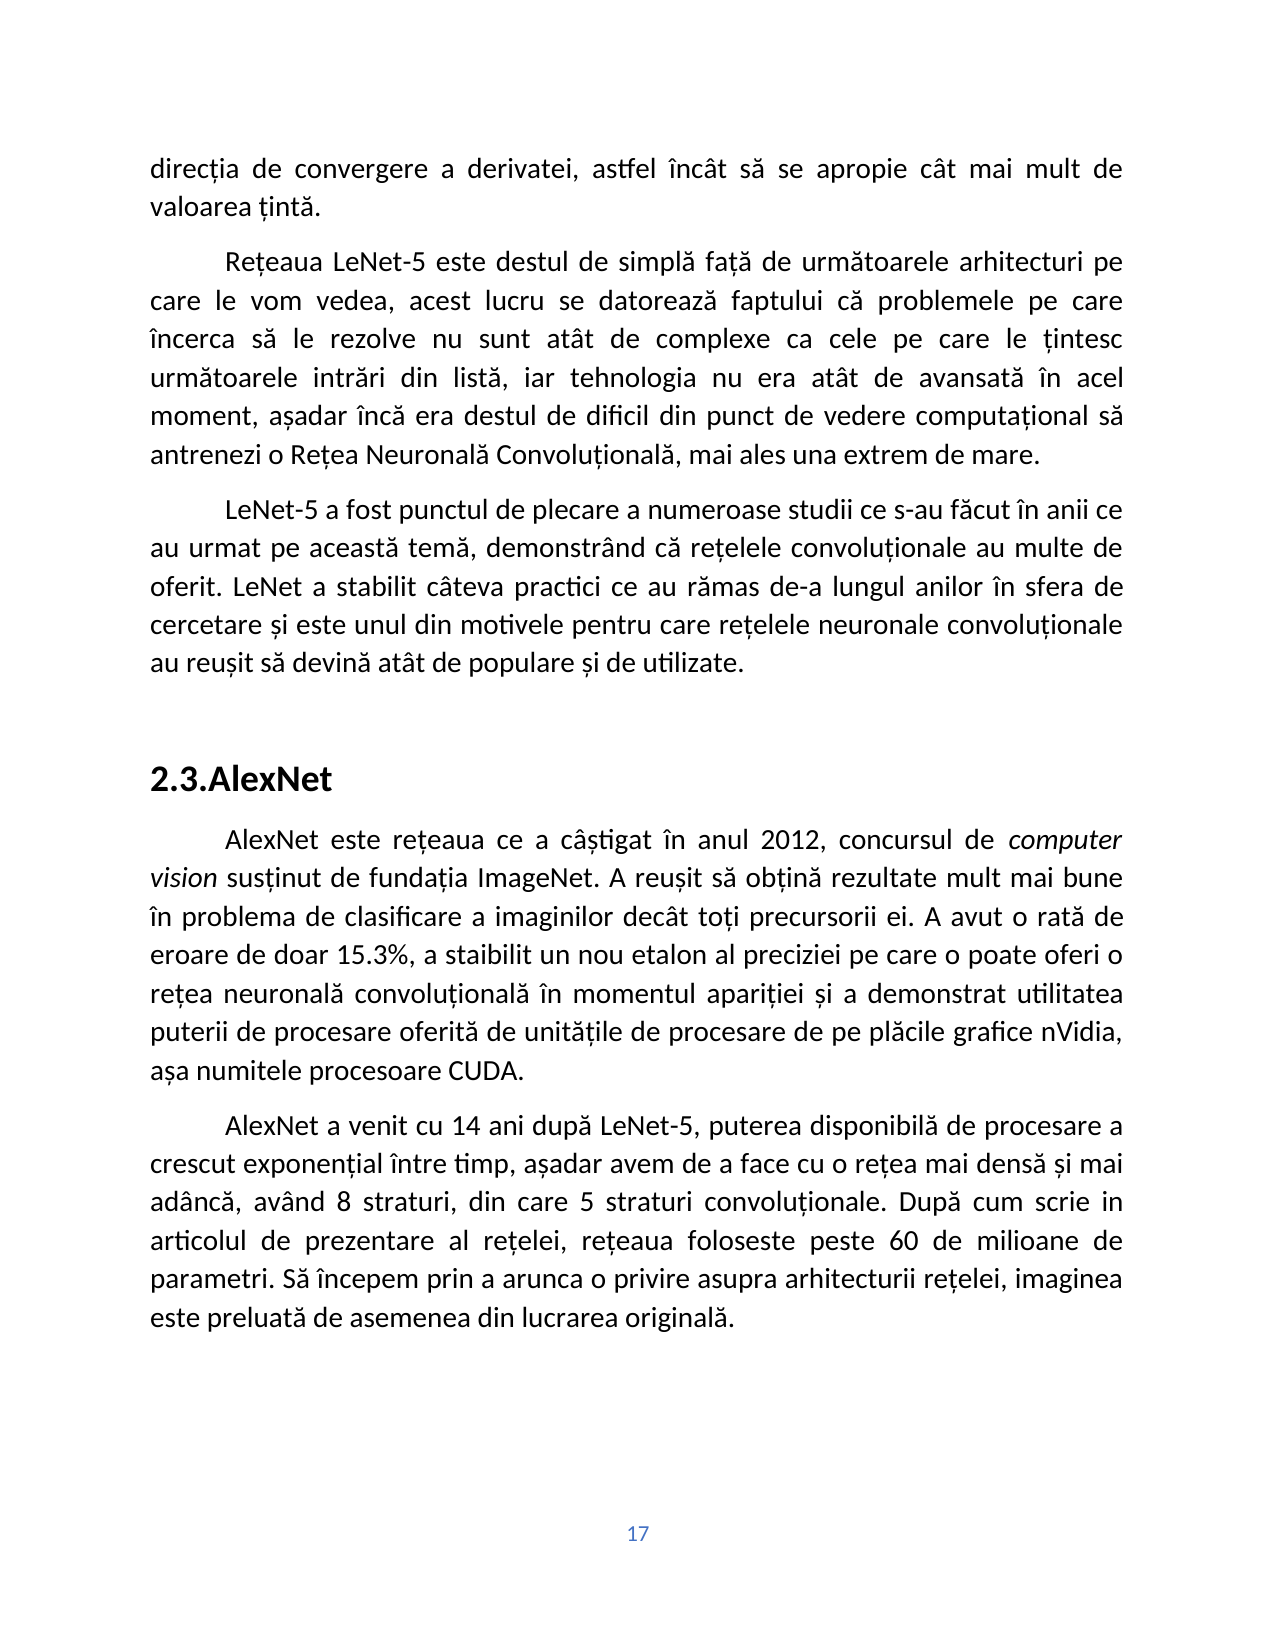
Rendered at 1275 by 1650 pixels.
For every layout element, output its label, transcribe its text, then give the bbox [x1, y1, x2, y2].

text Rețeaua LeNet-5 este destul de simplă față de următoarele arhitecturi pe care le vom vedea, acest lucru se datorează faptului că problemele pe care încerca să le rezolve nu sunt atât de complexe ca cele pe care le țintesc următoarele intrări din listă, iar tehnologia nu era atât de avansată în acel moment, așadar încă era destul de dificil din punct de vedere computațional să antrenezi o Rețea Neuronală Convoluțională, mai ales una extrem de mare. [150, 243, 1125, 471]
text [150, 150, 1125, 224]
text 2.3.AlexNet [150, 755, 1125, 801]
text AlexNet a venit cu 14 ani după LeNet-5, puterea disponibilă de procesare a crescut exponențial între timp, așadar avem de a face cu o rețea mai densă și mai adâncă, având 8 straturi, din care 5 straturi convoluționale. După cum scrie in articolul de prezentare al rețelei, rețeaua foloseste peste 60 de milioane de parametri. Să începem prin a arunca o privire asupra arhitecturii rețelei, imaginea este preluată de asemenea din lucrarea originală. [150, 1107, 1125, 1334]
text LeNet-5 a fost punctul de plecare a numeroase studii ce s-au făcut în anii ce au urmat pe această temă, demonstrând că rețelele convoluționale au multe de oferit. LeNet a stabilit câteva practici ce au rămas de-a lungul anilor în sfera de cercetare și este unul din motivele pentru care rețelele neuronale convoluționale au reușit să devină atât de populare și de utilizate. [150, 491, 1125, 680]
text AlexNet este rețeaua ce a câștigat în anul 2012, concursul de computer vision susținut de fundația ImageNet. A reușit să obțină rezultate mult mai bune în problema de clasificare a imaginilor decât toți precursorii ei. A avut o rată de eroare de doar 15.3%, a staibilit un nou etalon al preciziei pe care o poate oferi o rețea neuronală convoluțională în momentul apariției și a demonstrat utilitatea puterii de procesare oferită de unitățile de procesare de pe plăcile grafice nVidia, așa numitele procesoare CUDA. [150, 821, 1125, 1087]
